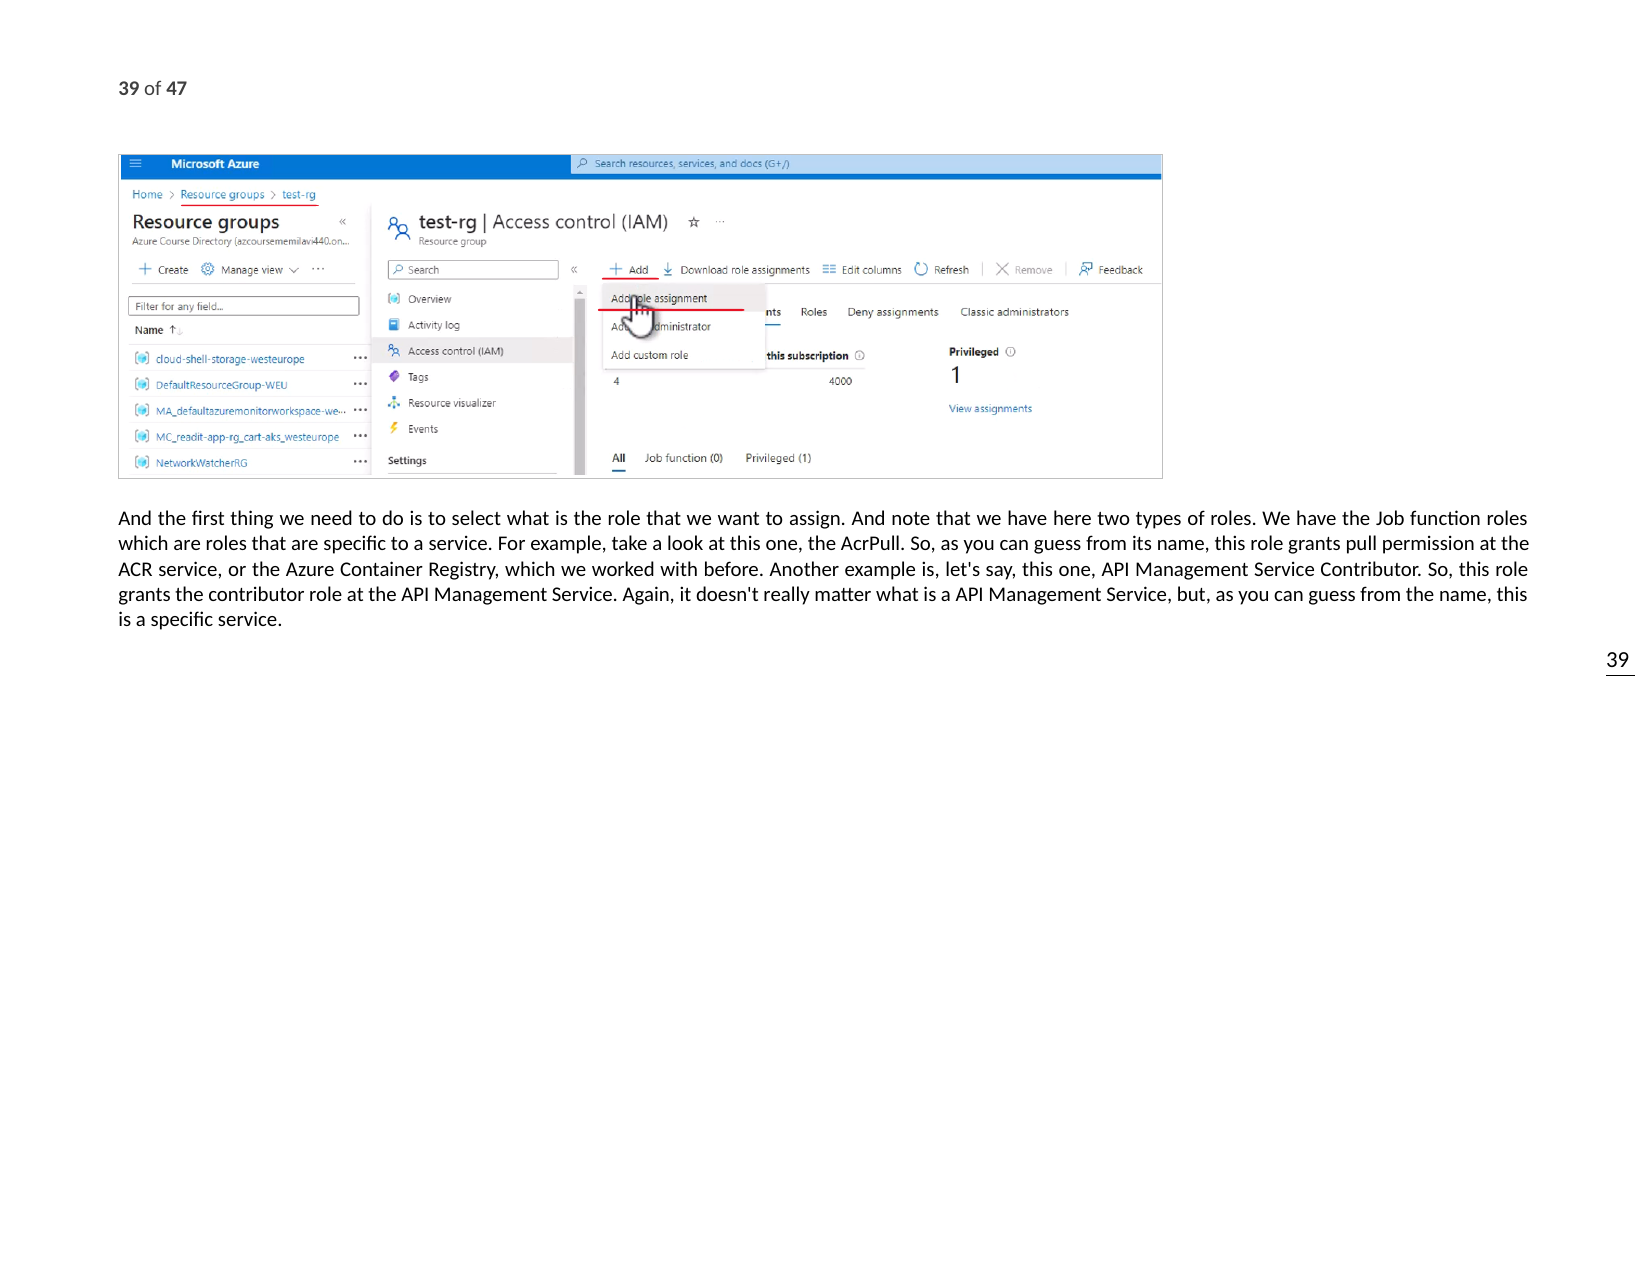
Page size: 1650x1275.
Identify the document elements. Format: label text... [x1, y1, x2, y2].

picture [119, 155, 1162, 478]
text And the first thing we need to do is to select what is the role that we want to assign. And note that we have here two types of roles. We have the Job function roles which are roles that are specific to a service. For example, take a look at this one, the AcrPull. So, as you can guess from its name, this role grants pull permission at the ACR service, or the Azure Container Registry, which we worked with before. Another example is, let's say, this one, API Management Service Contributor. So, this role grants the contributor role at the API Management Service. Again, it doesn't really matter what is a API Management Service, but, as you can guess from the name, this is a specific service. [118, 505, 1532, 632]
